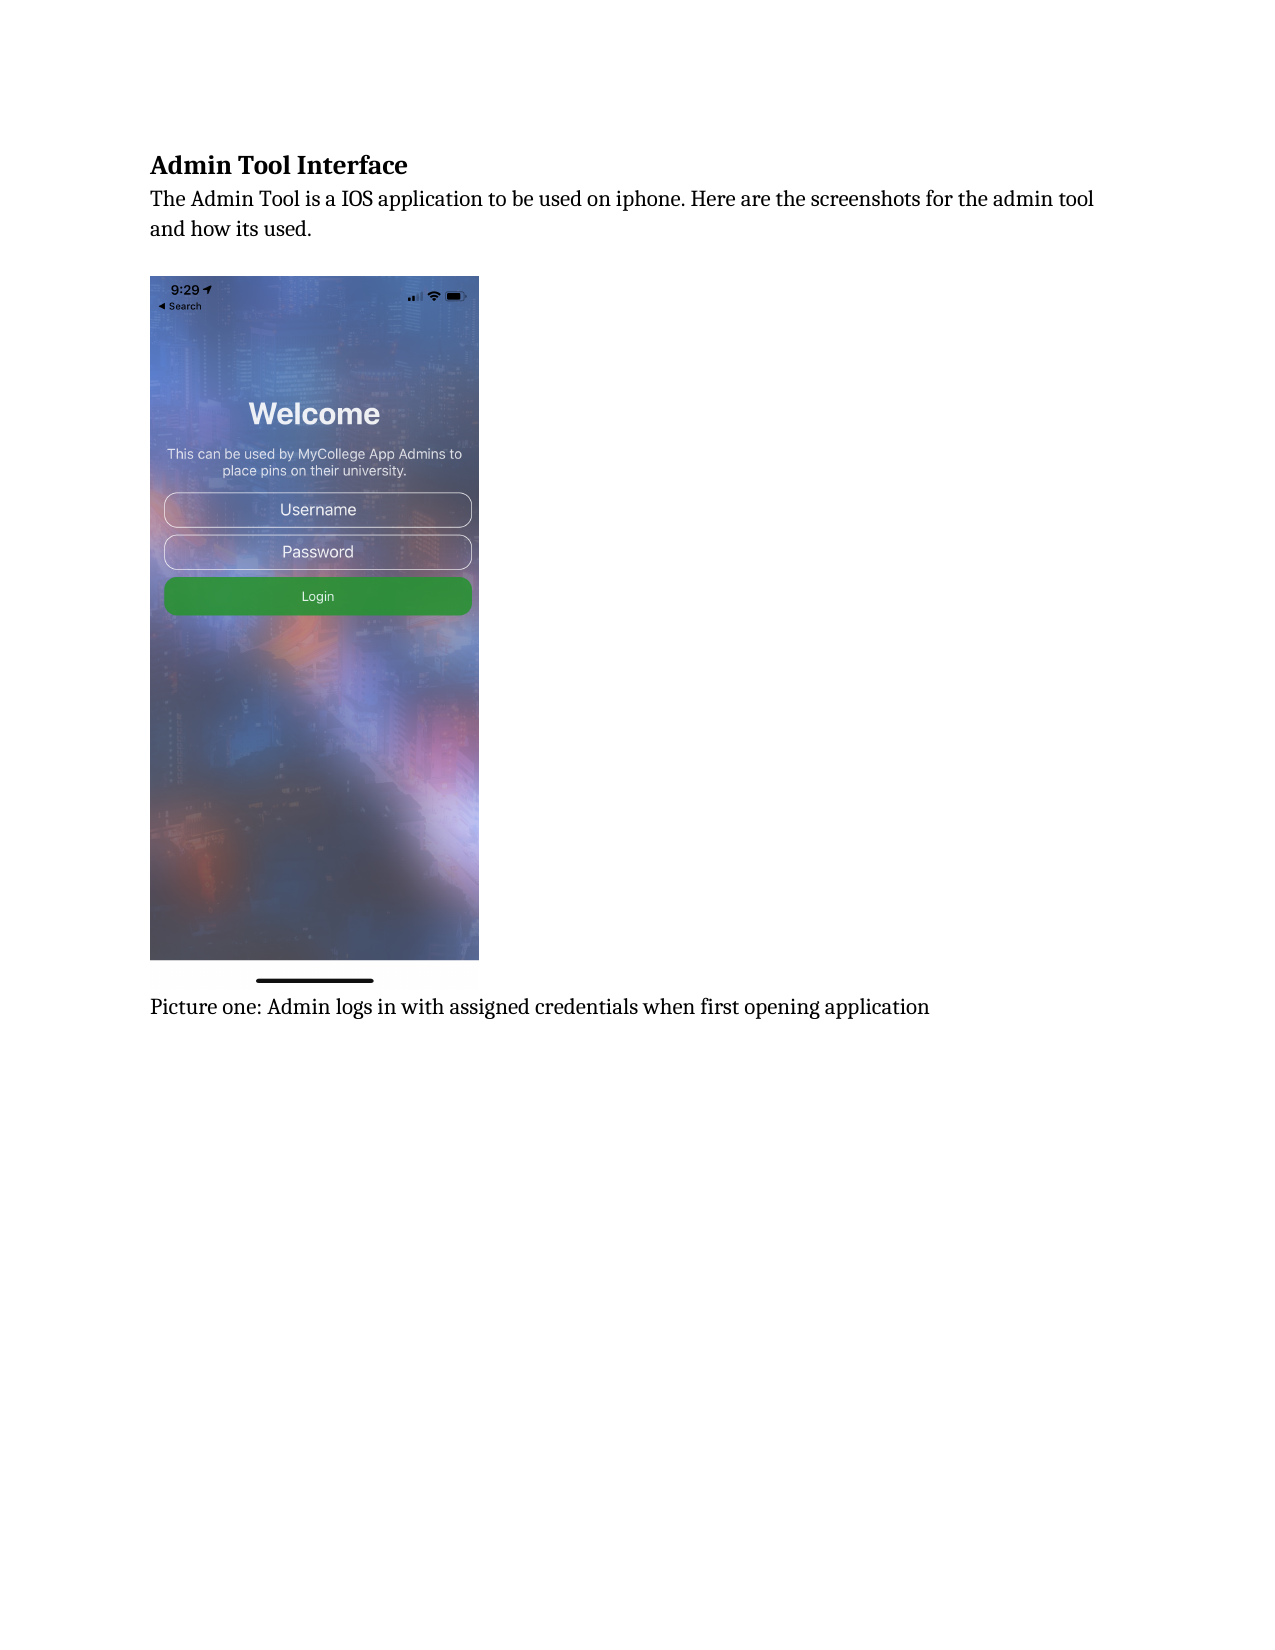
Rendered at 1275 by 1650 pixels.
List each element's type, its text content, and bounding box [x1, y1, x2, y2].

text The Admin Tool is a IOS application to be used on iphone. Here are the screenshots for the admin tool and how its used. [150, 186, 1125, 242]
text Picture one: Admin logs in with assigned credentials when first opening application [150, 993, 1125, 1020]
text Admin Tool Interface [150, 150, 1125, 181]
picture [150, 276, 479, 990]
